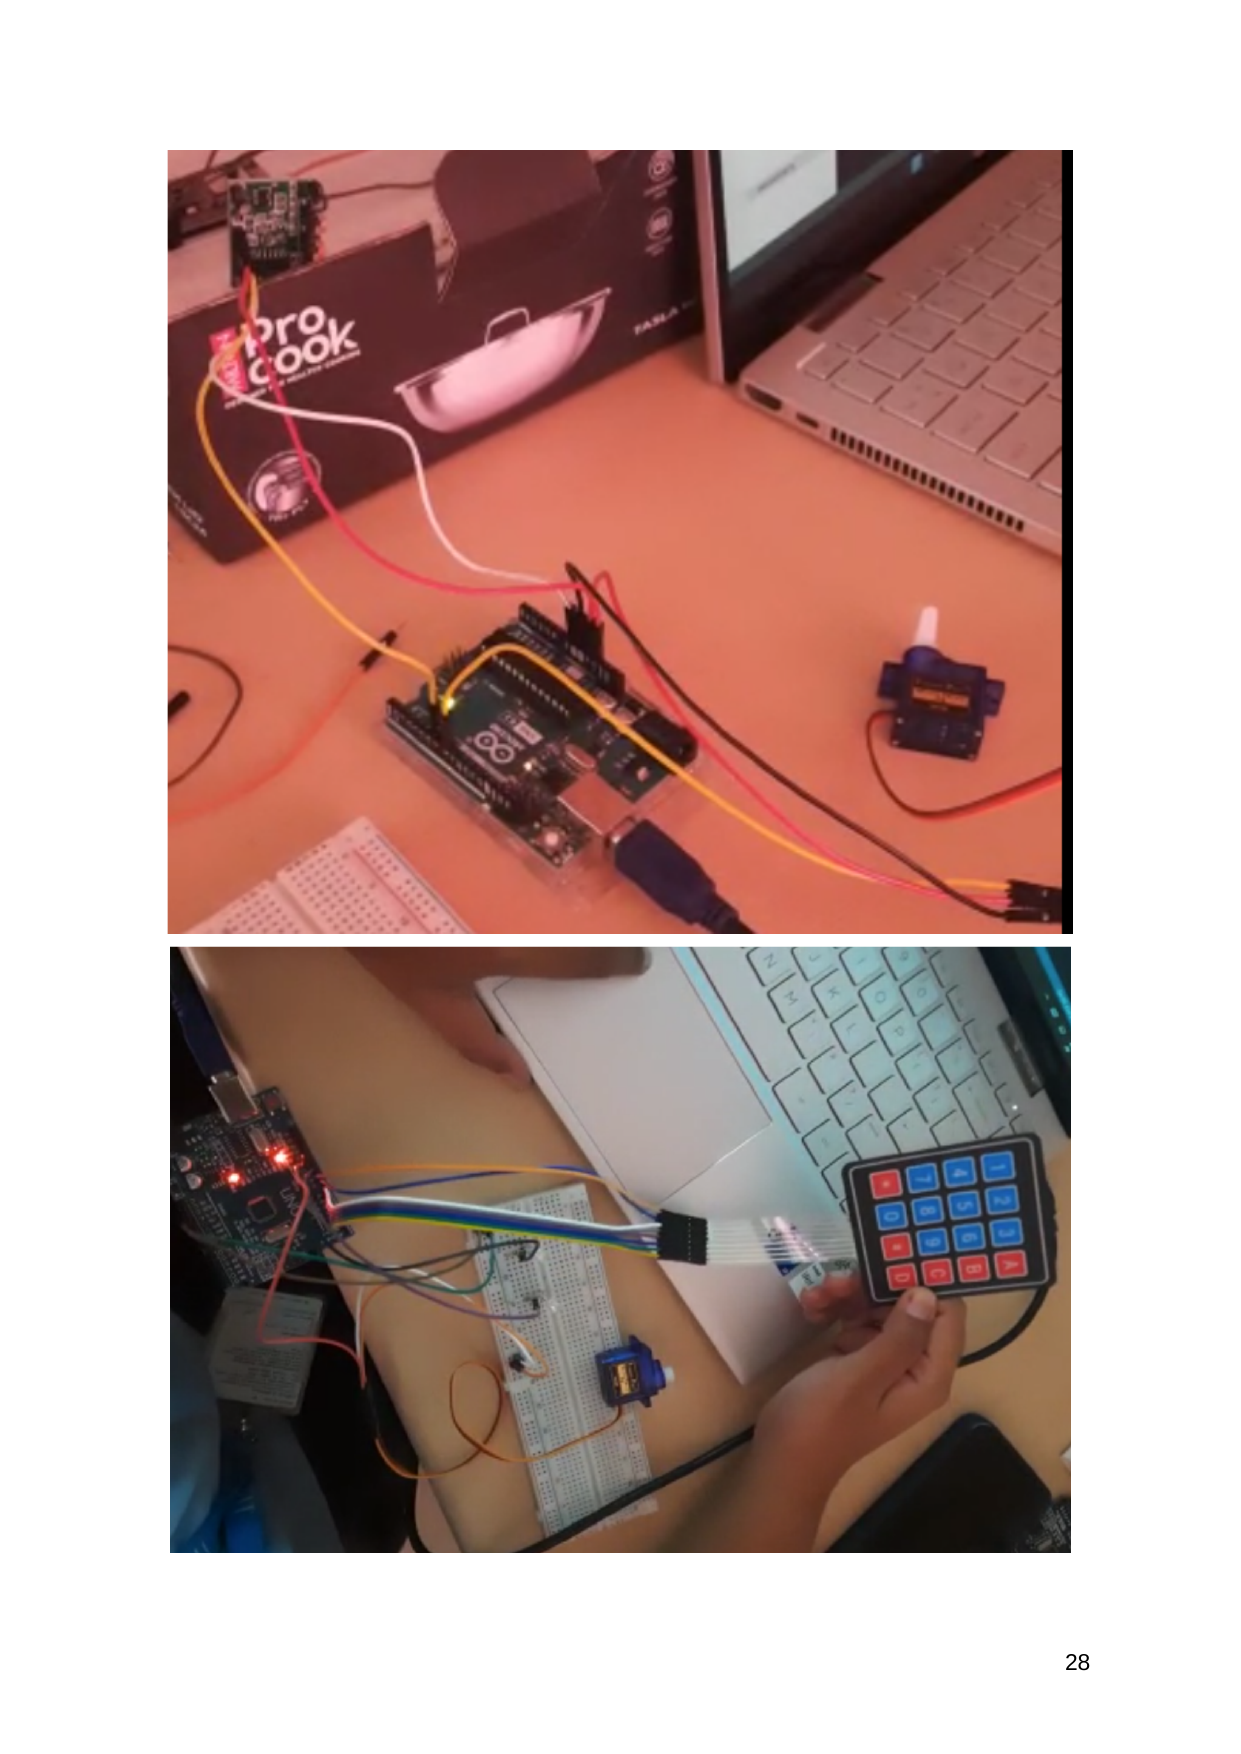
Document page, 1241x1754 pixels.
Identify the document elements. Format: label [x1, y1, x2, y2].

picture [167, 150, 1073, 934]
picture [171, 947, 1070, 1553]
